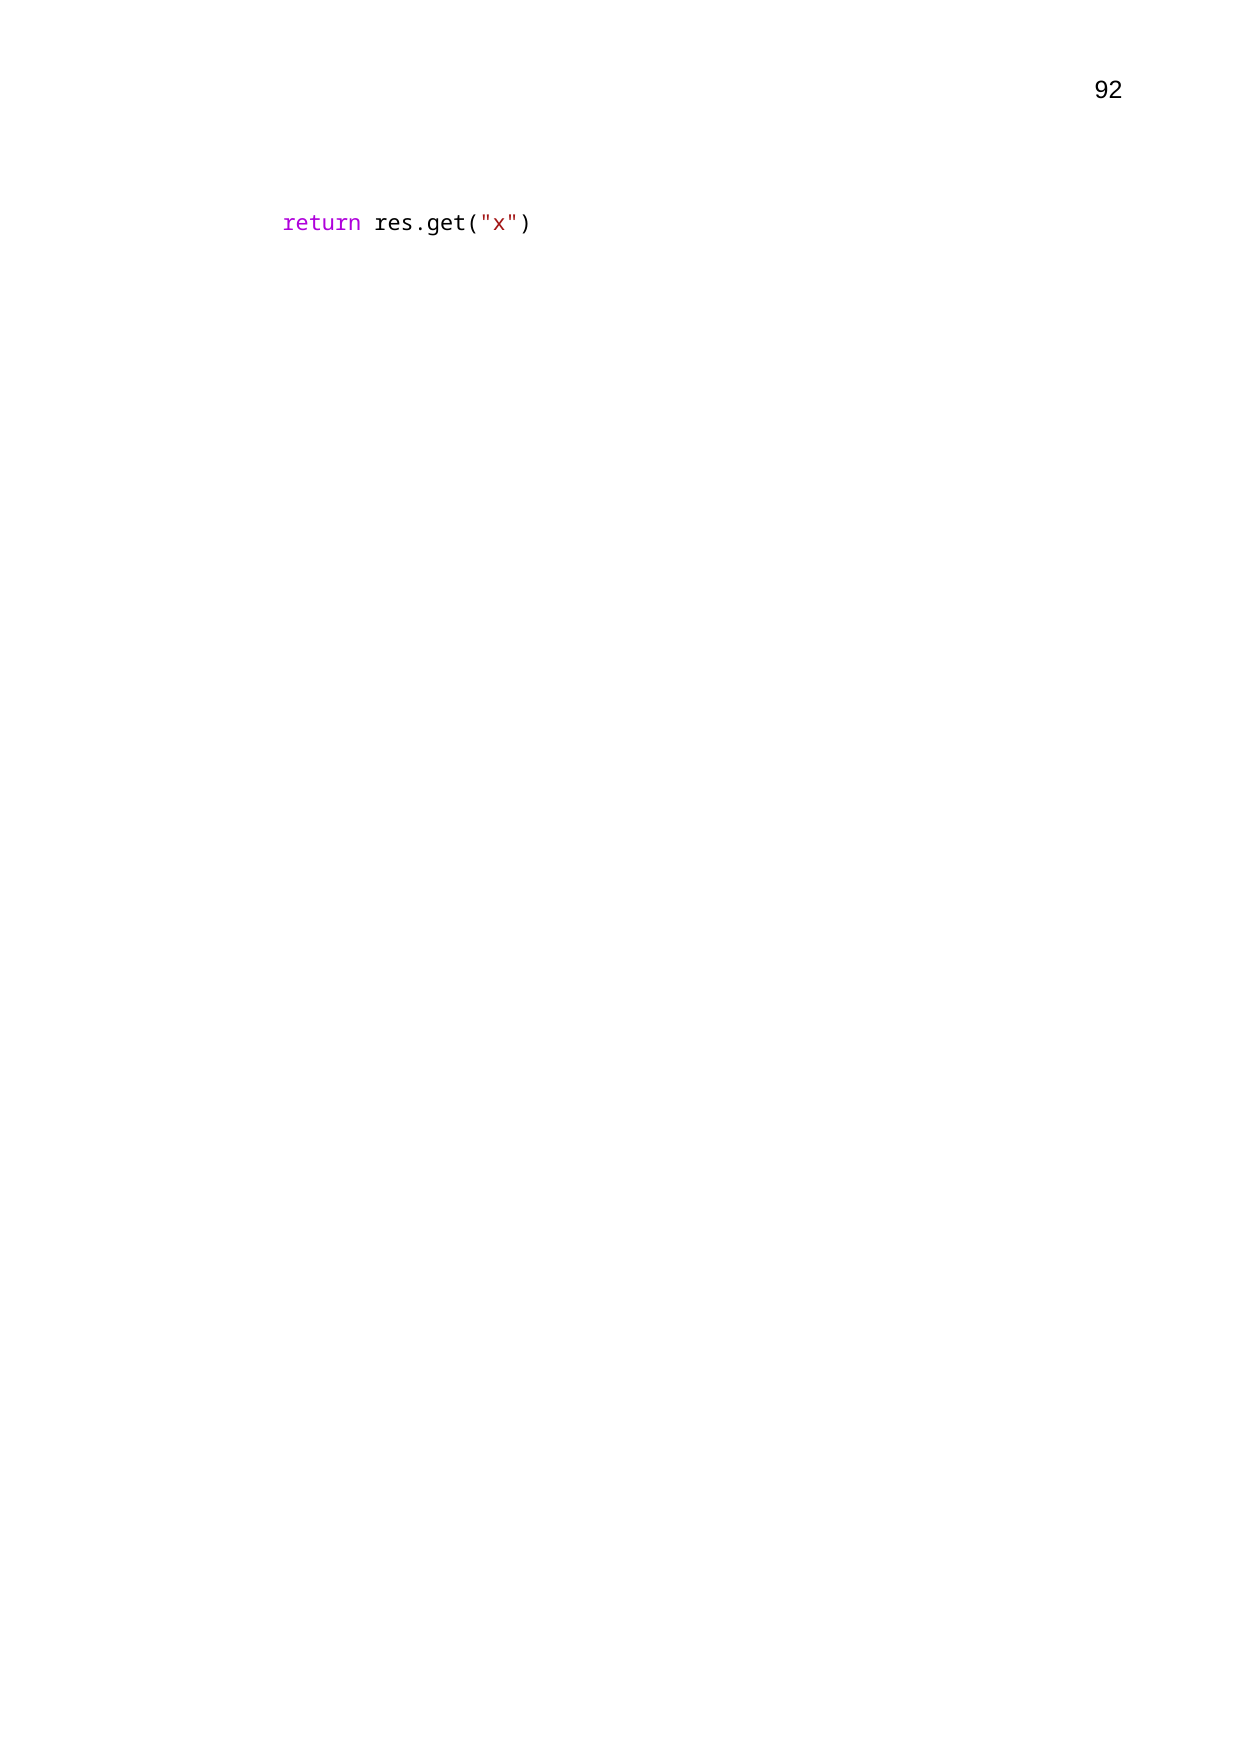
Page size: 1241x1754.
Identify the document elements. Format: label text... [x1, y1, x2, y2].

text return res.get("x") [177, 207, 1122, 237]
